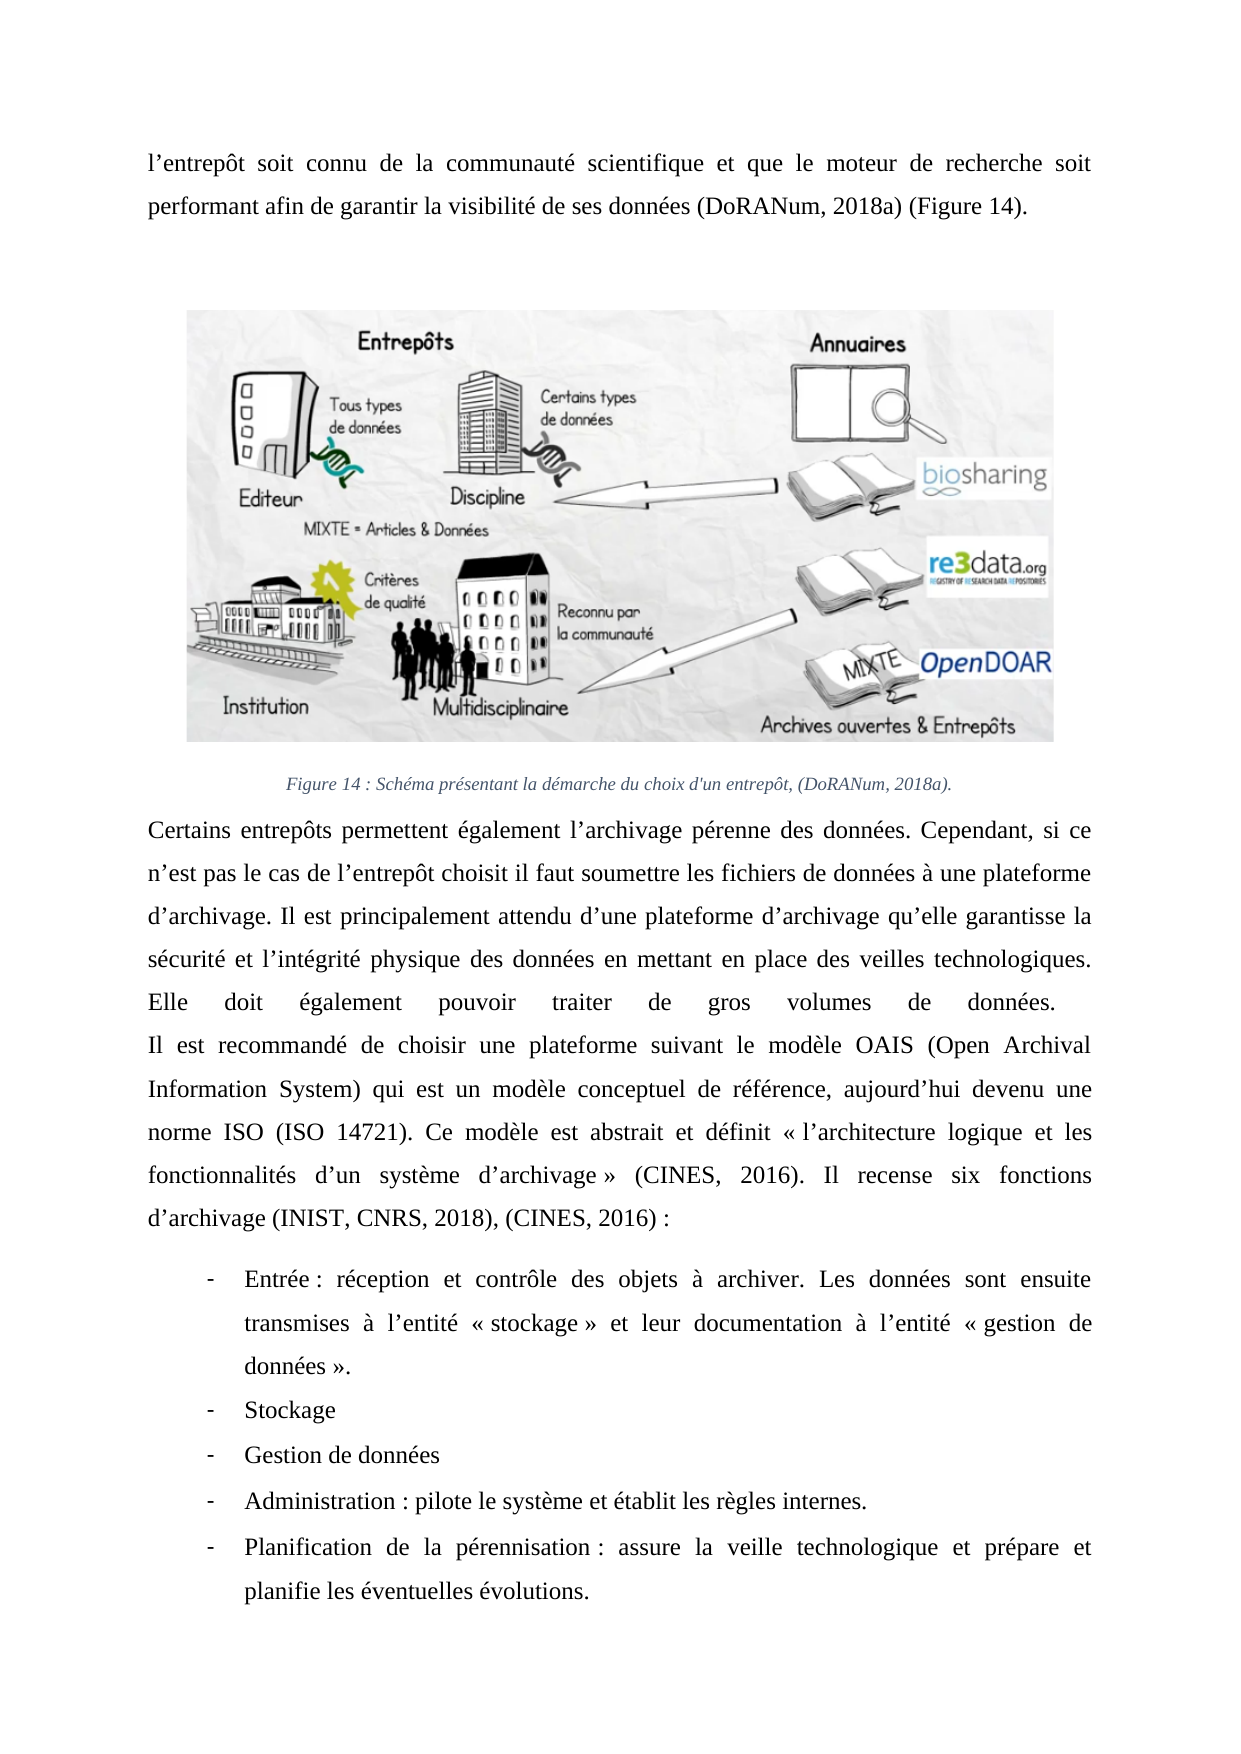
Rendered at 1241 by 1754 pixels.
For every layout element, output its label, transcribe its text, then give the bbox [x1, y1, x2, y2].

text Certains entrepôts permettent également l’archivage pérenne des données. Cependant, si ce n’est pas le cas de l’entrepôt choisit il faut soumettre les fichiers de données à une plateforme d’archivage. Il est principalement attendu d’une plateforme d’archivage qu’elle garantisse la sécurité et l’intégrité physique des données en mettant en place des veilles technologiques. Elle doit également pouvoir traiter de gros volumes de données. Il est recommandé de choisir une plateforme suivant le modèle OAIS (Open Archival Information System) qui est un modèle conceptuel de référence, aujourd’hui devenu une norme ISO (ISO 14721). Ce modèle est abstrait et définit « l’architecture logique et les fonctionnalités d’un système d’archivage » (CINES, 2016). Il recense six fonctions d’archivage (INIST, CNRS, 2018), (CINES, 2016) : [148, 815, 1093, 1232]
list Entrée : réception et contrôle des objets à archiver. Les données sont ensuite transmises à l’entité « stockage » et leur documentation à l’entité « gestion de données ». [207, 1263, 1093, 1379]
list Stockage [207, 1394, 1093, 1424]
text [148, 148, 1093, 219]
text Figure 14 : Schéma présentant la démarche du choix d'un entrepôt, (DoRANum, 2018a). [148, 772, 1093, 794]
list Administration : pilote le système et établit les règles internes. [207, 1485, 1093, 1516]
list Gestion de données [207, 1440, 1093, 1470]
list Planification de la pérennisation : assure la veille technologique et prépare et planifie les éventuelles évolutions. [207, 1531, 1093, 1605]
picture [186, 310, 1054, 742]
